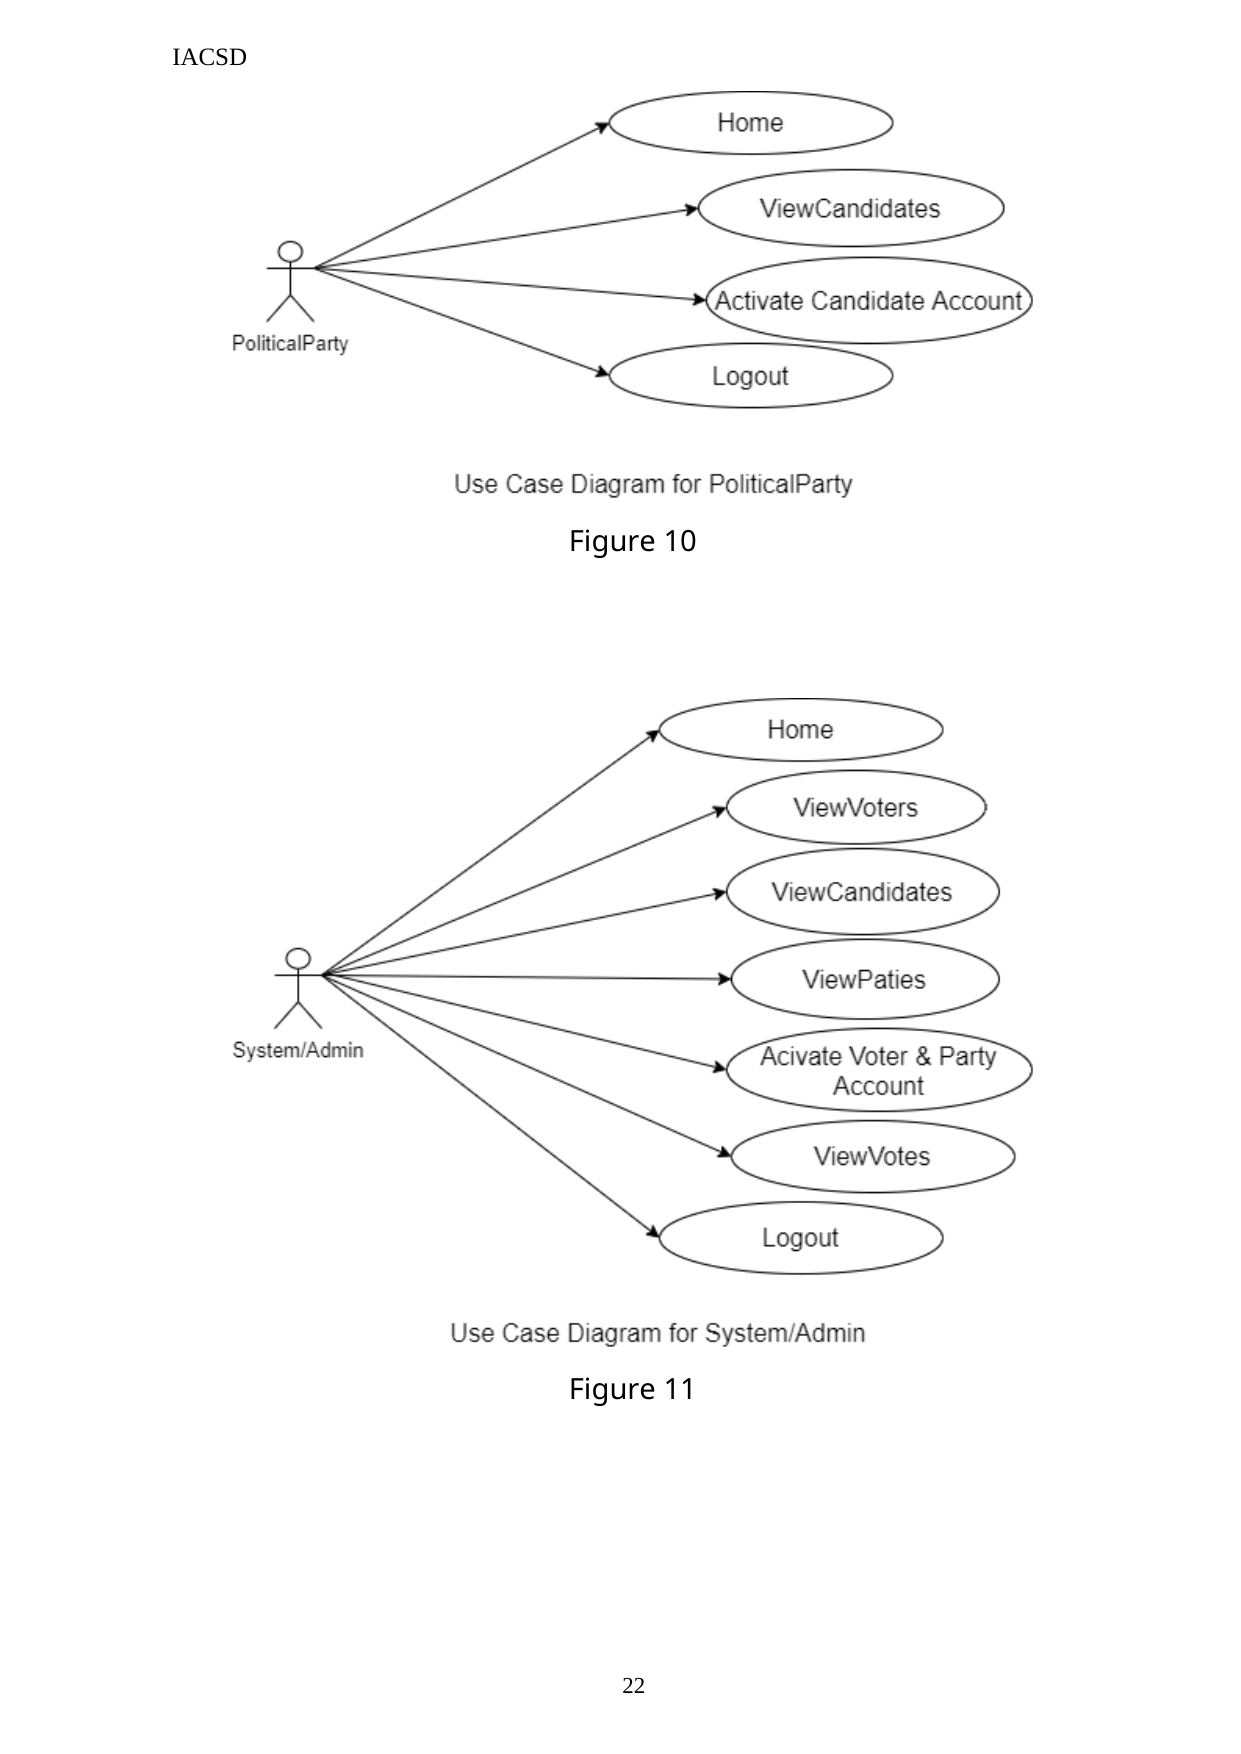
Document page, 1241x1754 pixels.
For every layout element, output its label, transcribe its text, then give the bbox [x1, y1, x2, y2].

text Figure 11 [81, 1368, 1184, 1408]
text Figure 10 [81, 520, 1184, 559]
picture [232, 91, 1033, 501]
picture [232, 698, 1033, 1350]
